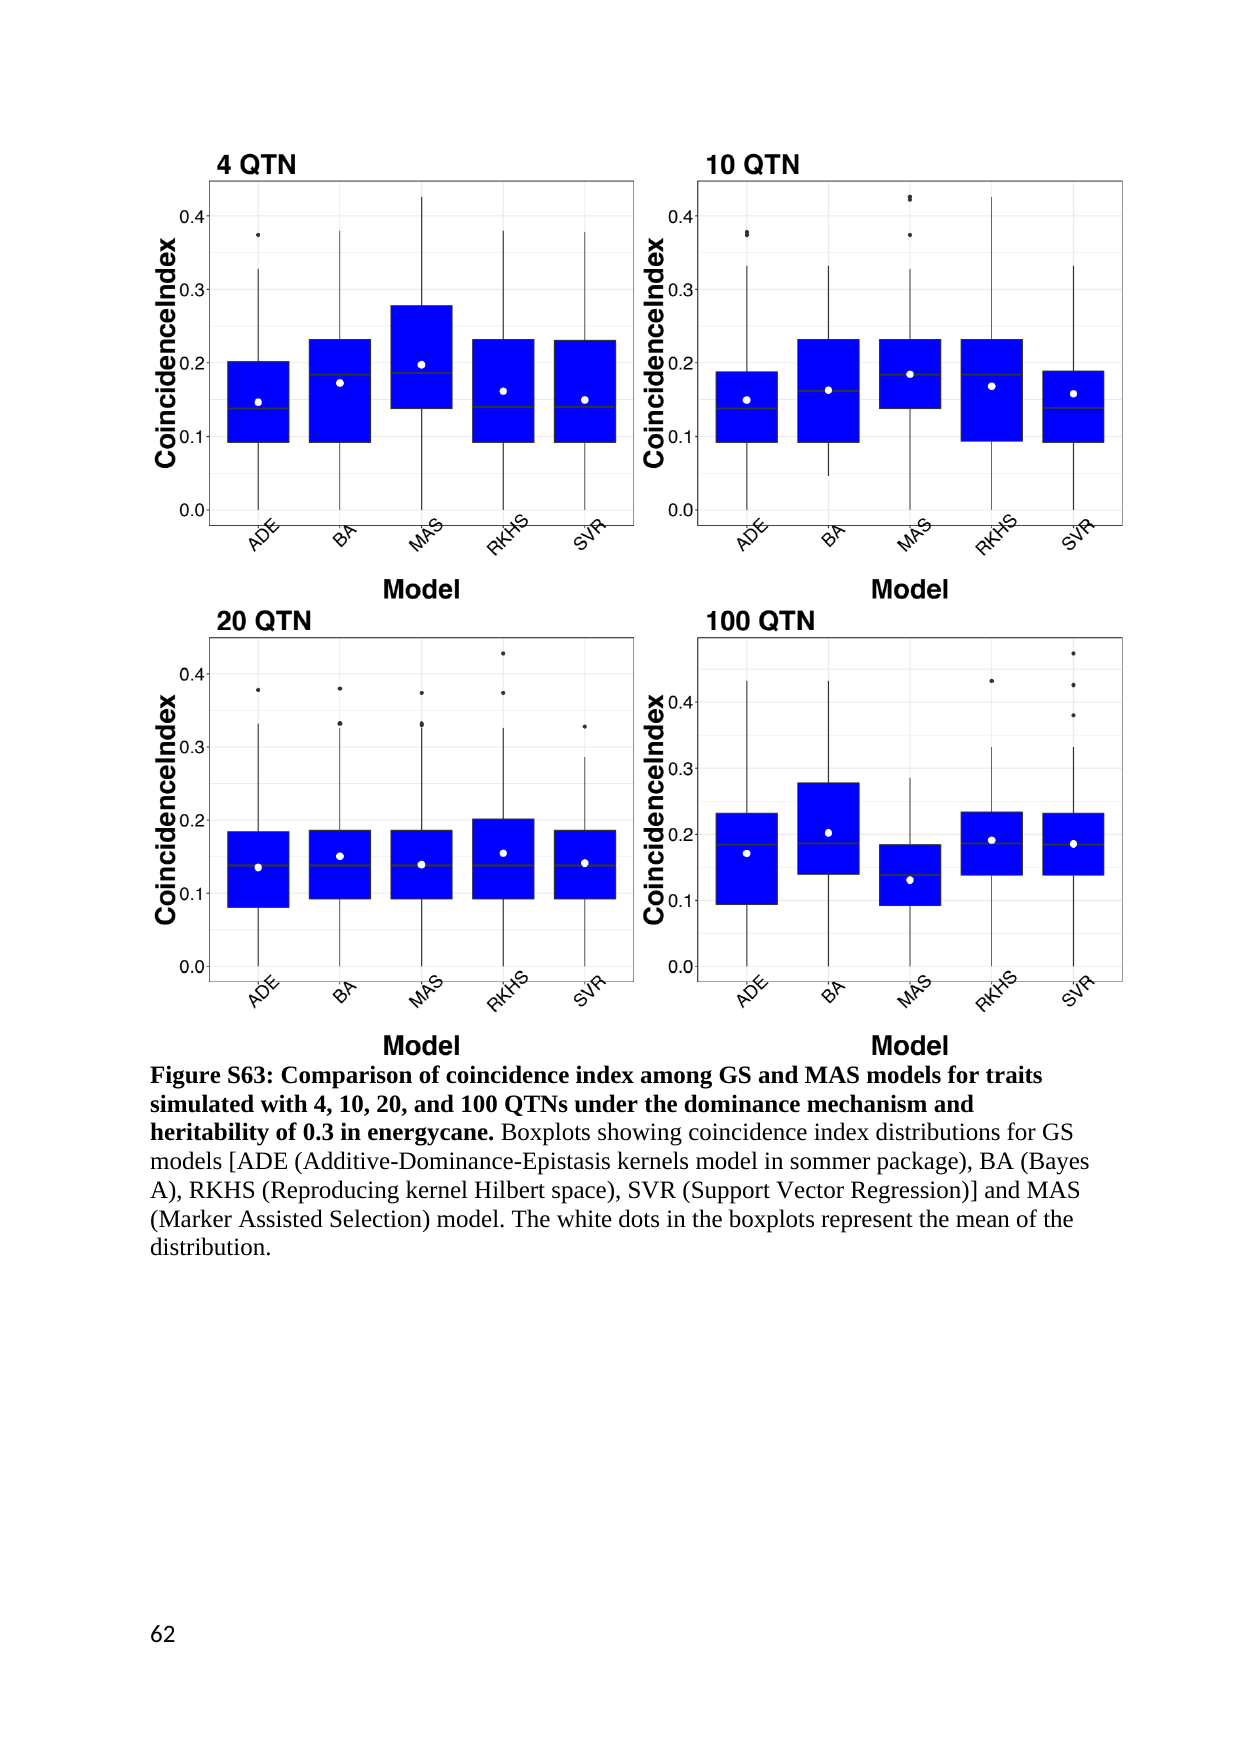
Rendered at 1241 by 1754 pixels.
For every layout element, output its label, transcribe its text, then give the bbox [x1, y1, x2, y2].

text Figure S63: Comparison of coincidence index among GS and MAS models for traits simulated with 4, 10, 20, and 100 QTNs under the dominance mechanism and heritability of 0.3 in energycane. Boxplots showing coincidence index distributions for GS models [ADE (Additive-Dominance-Epistasis kernels model in sommer package), BA (Bayes A), RKHS (Reproducing kernel Hilbert space), SVR (Support Vector Regression)] and MAS (Marker Assisted Selection) model. The white dots in the boxplots represent the mean of the distribution. [150, 1061, 1090, 1261]
